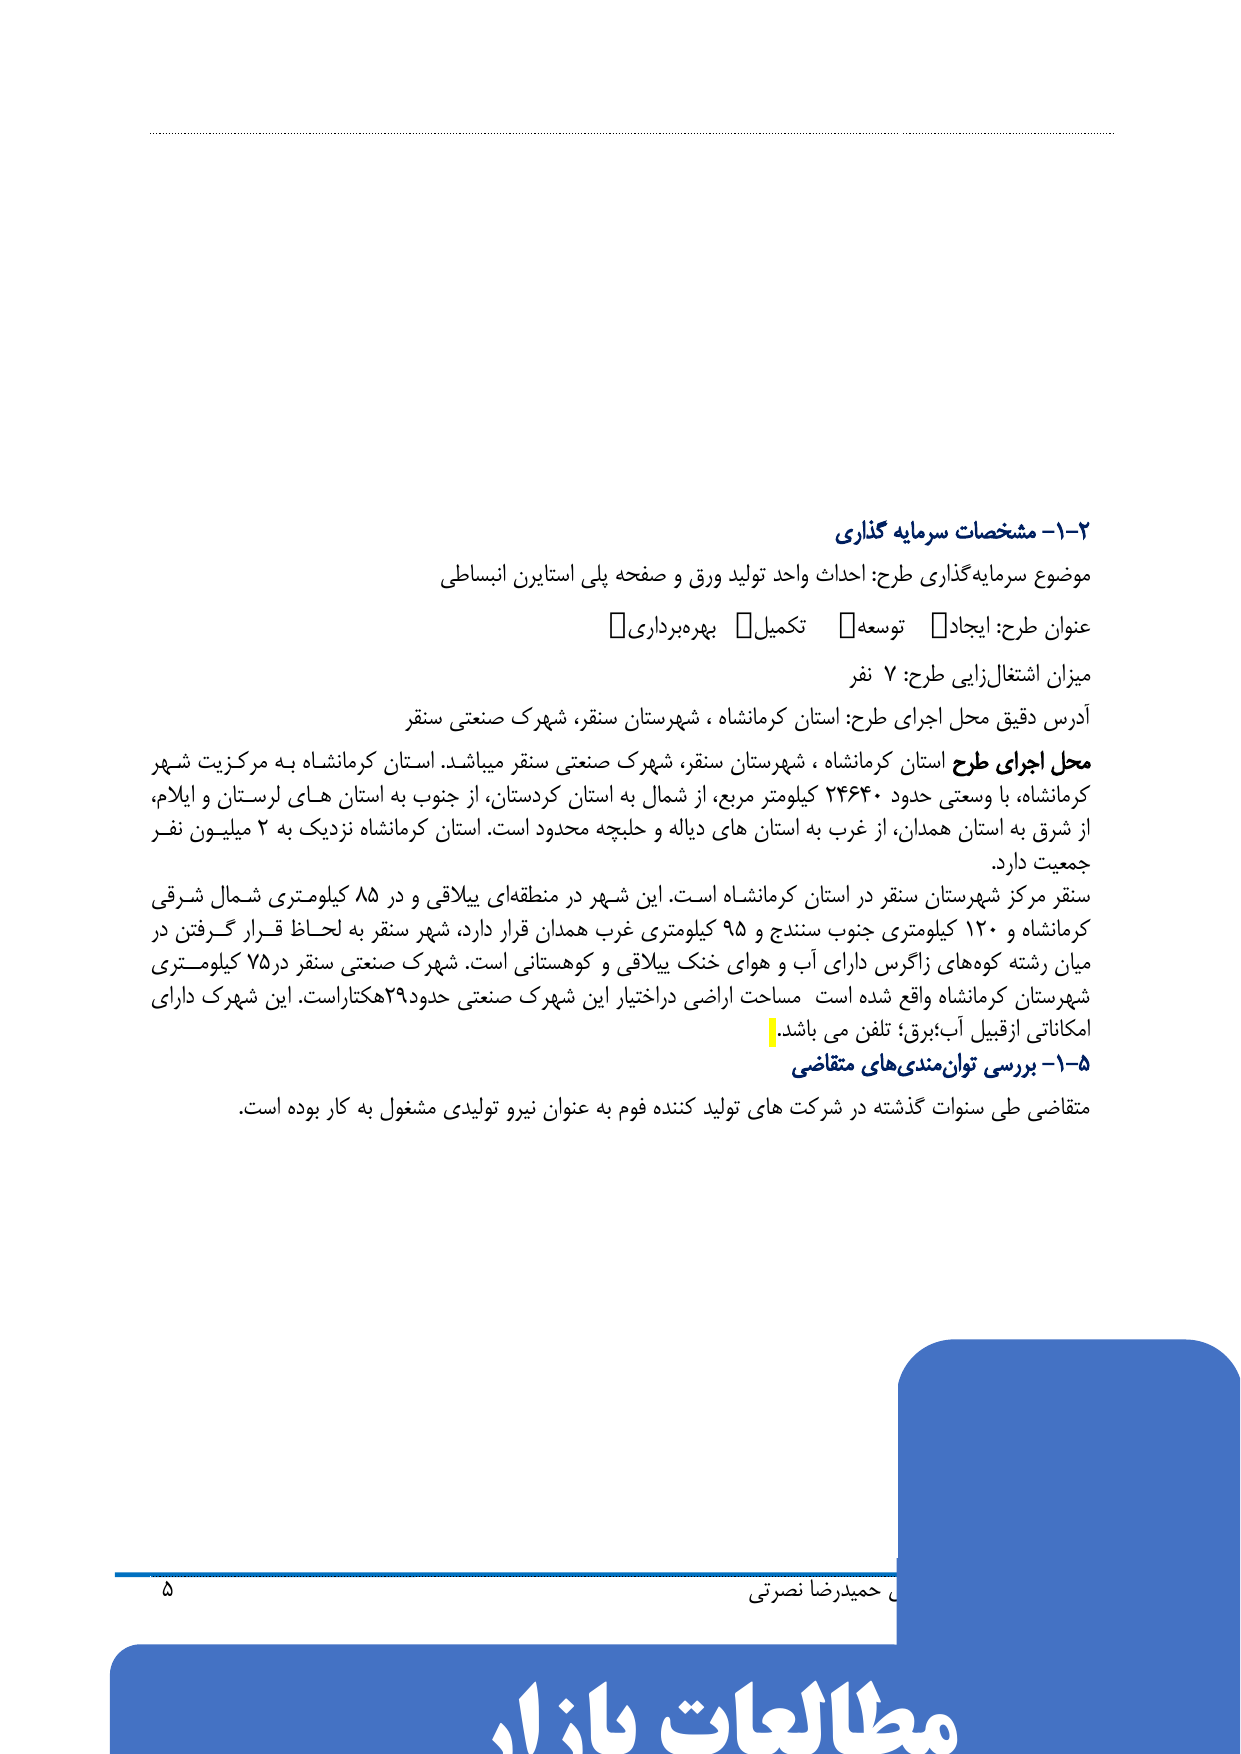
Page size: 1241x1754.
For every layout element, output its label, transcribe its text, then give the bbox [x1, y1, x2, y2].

subtitle 1-2- مشخصات سرمایه گذاری [150, 519, 1090, 548]
text متقاضی طی سنوات گذشته در شرکت های تولید کننده فوم به عنوان نیرو تولیدی مشغول به کار بوده است. [150, 1095, 1090, 1124]
text محل اجرای طرح استان کرمانشاه ، شهرستان سنقر، شهرک صنعتی سنقر میباشد. استان کرمانشاه به مرکزيت شهر کرمانشاه، با وسعتی حدود 24640 کیلومتر مربع، از شمال به استان کردستان، از جنوب به استان های لرستان و ایلام، از شرق به استان همدان، از غرب به استان های دیاله و حلبچه محدود است. استان کرمانشاه نزدیک به 2 میلیون نفر جمعیت دارد. [150, 749, 1090, 879]
text عنوان طرح: ایجاد توسعه تکمیل بهره‌برداری [150, 606, 1090, 643]
text آدرس دقیق محل اجرای طرح: استان کرمانشاه ، شهرستان سنقر، شهرک صنعتی سنقر [150, 705, 1090, 734]
text سنقر مرکز شهرستان سنقر در استان کرمانشاه است. این شهر در منطقه‌ای ییلاقی و در ۸۵ کیلومتری شمال شرقی کرمانشاه و ۱۲۰ کیلومتری جنوب سنندج و ۹۵ کیلومتری غرب همدان قرار دارد، شهر سنقر به لحاظ قرار گرفتن در میان رشته کوه‌های زاگرس دارای آب و هوای خنک ییلاقی و کوهستانی است. شهرک صنعتی سنقر در۷۵ کیلومتری شهرستان کرمانشاه واقع شده است مساحت اراضی دراختیار این شهرک صنعتی حدود۲۹هکتاراست. این شهرک دارای امکاناتی ازقبیل آب؛برق؛ تلفن می باشد. [150, 883, 1090, 1047]
text میزان اشتغال‌زایی طرح: 7 نفر [150, 662, 1090, 691]
text موضوع سرمایه‌گذاری طرح: احداث واحد تولید ورق و صفحه پلی استایرن انبساطی [150, 562, 1090, 592]
subtitle 1-5- بررسی توان‌مندی‌های متقاضی [150, 1051, 1090, 1080]
